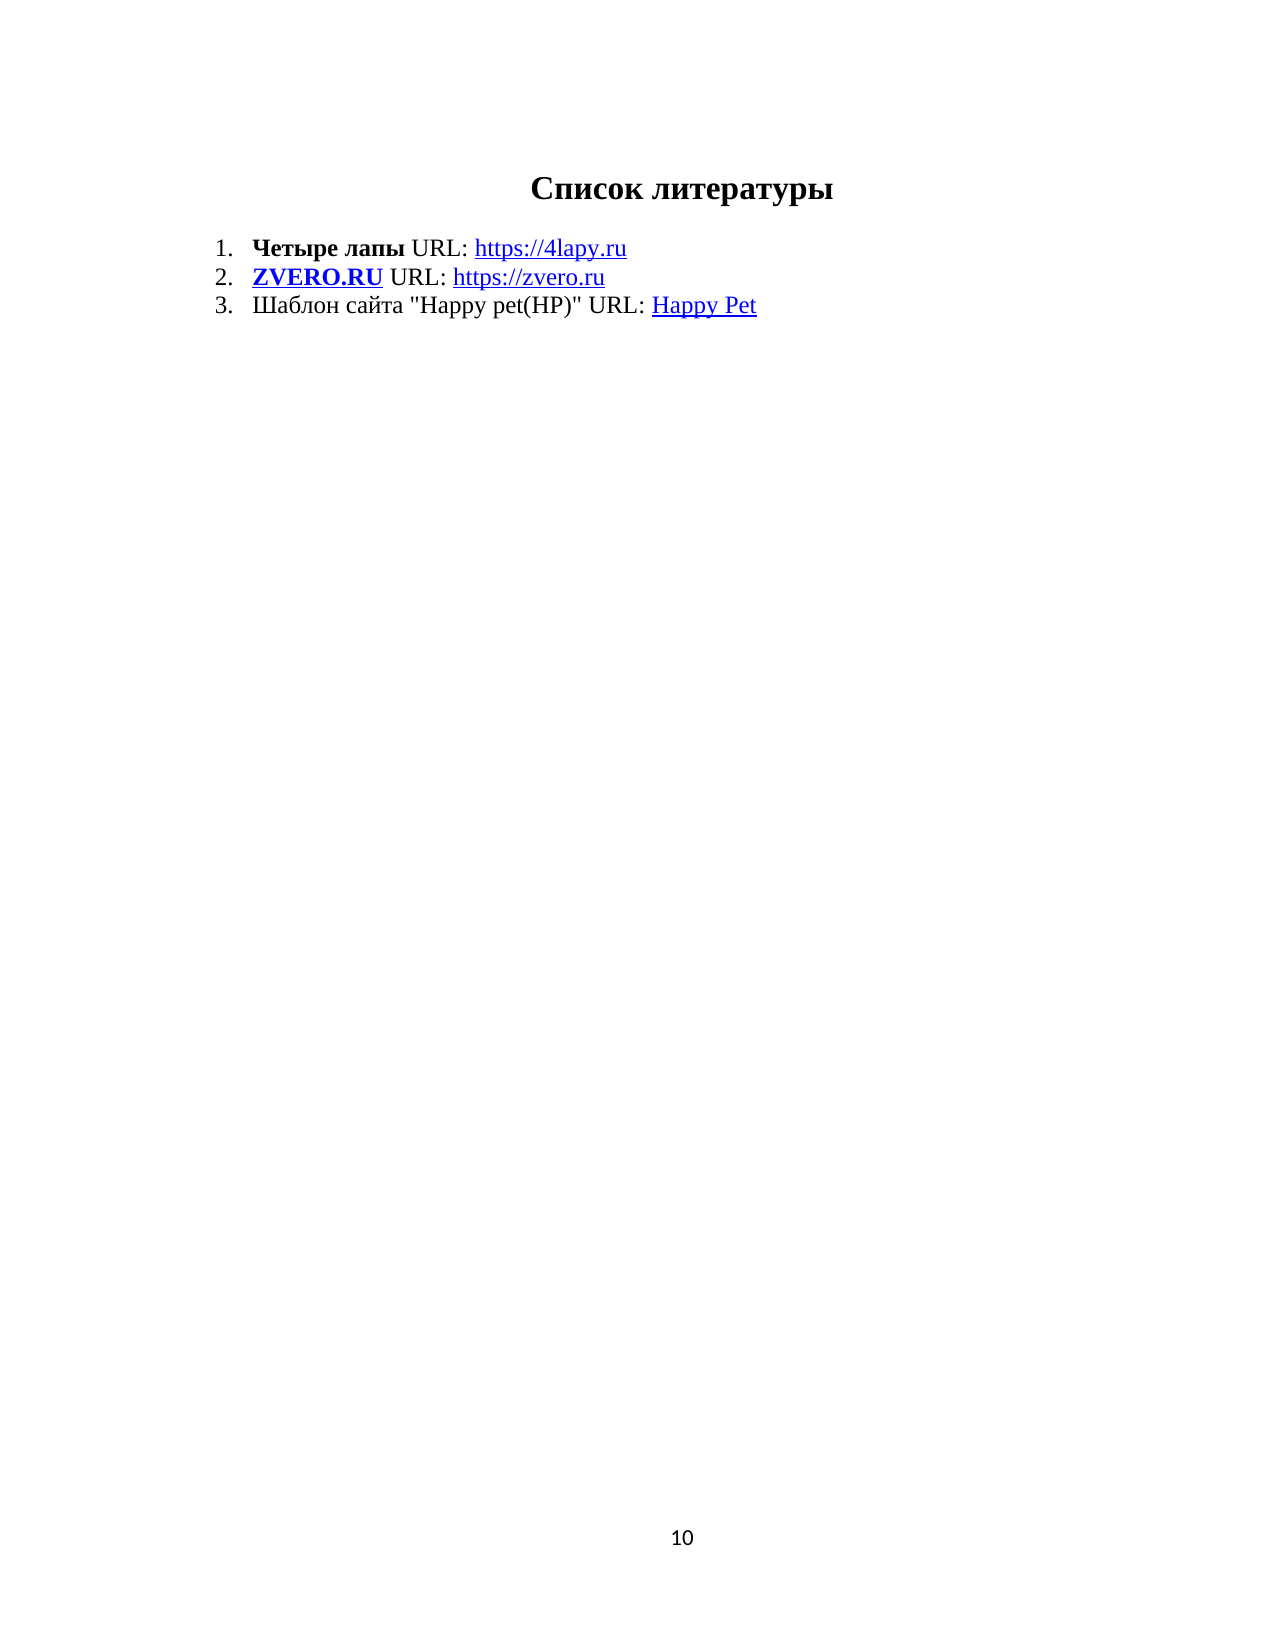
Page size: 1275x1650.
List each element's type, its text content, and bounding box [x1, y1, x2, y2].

list ZVERO.RU URL: https://zvero.ru [214, 262, 1186, 290]
subtitle Список литературы [177, 168, 1186, 206]
list Четыре лапы URL: https://4lapy.ru [214, 233, 1186, 262]
list Шаблон сайта "Happy pet(HP)" URL: Happy Pet [214, 290, 1186, 319]
